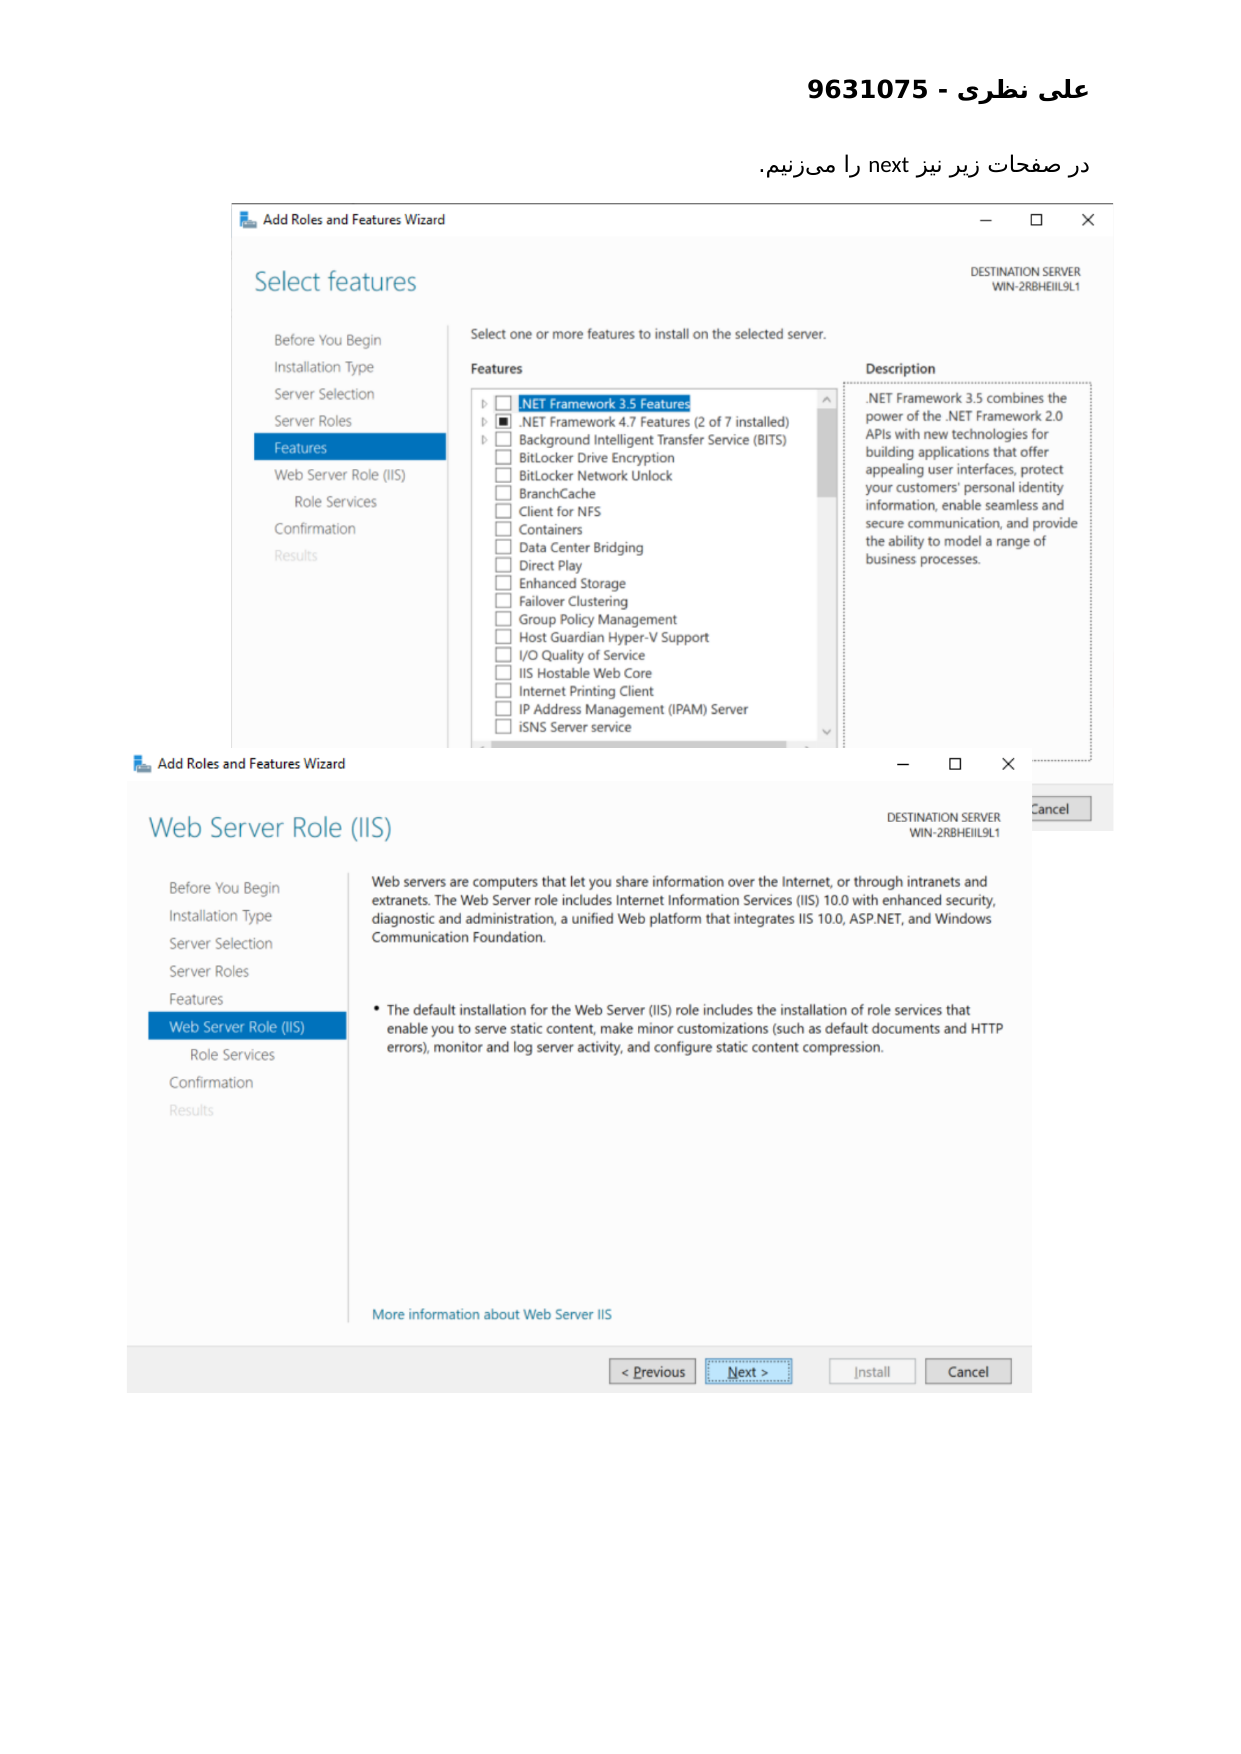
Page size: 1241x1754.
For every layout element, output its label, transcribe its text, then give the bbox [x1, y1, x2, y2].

picture [126, 203, 1114, 1393]
text در صفحات زیر نیز next را می‌زنیم. [150, 150, 1090, 178]
